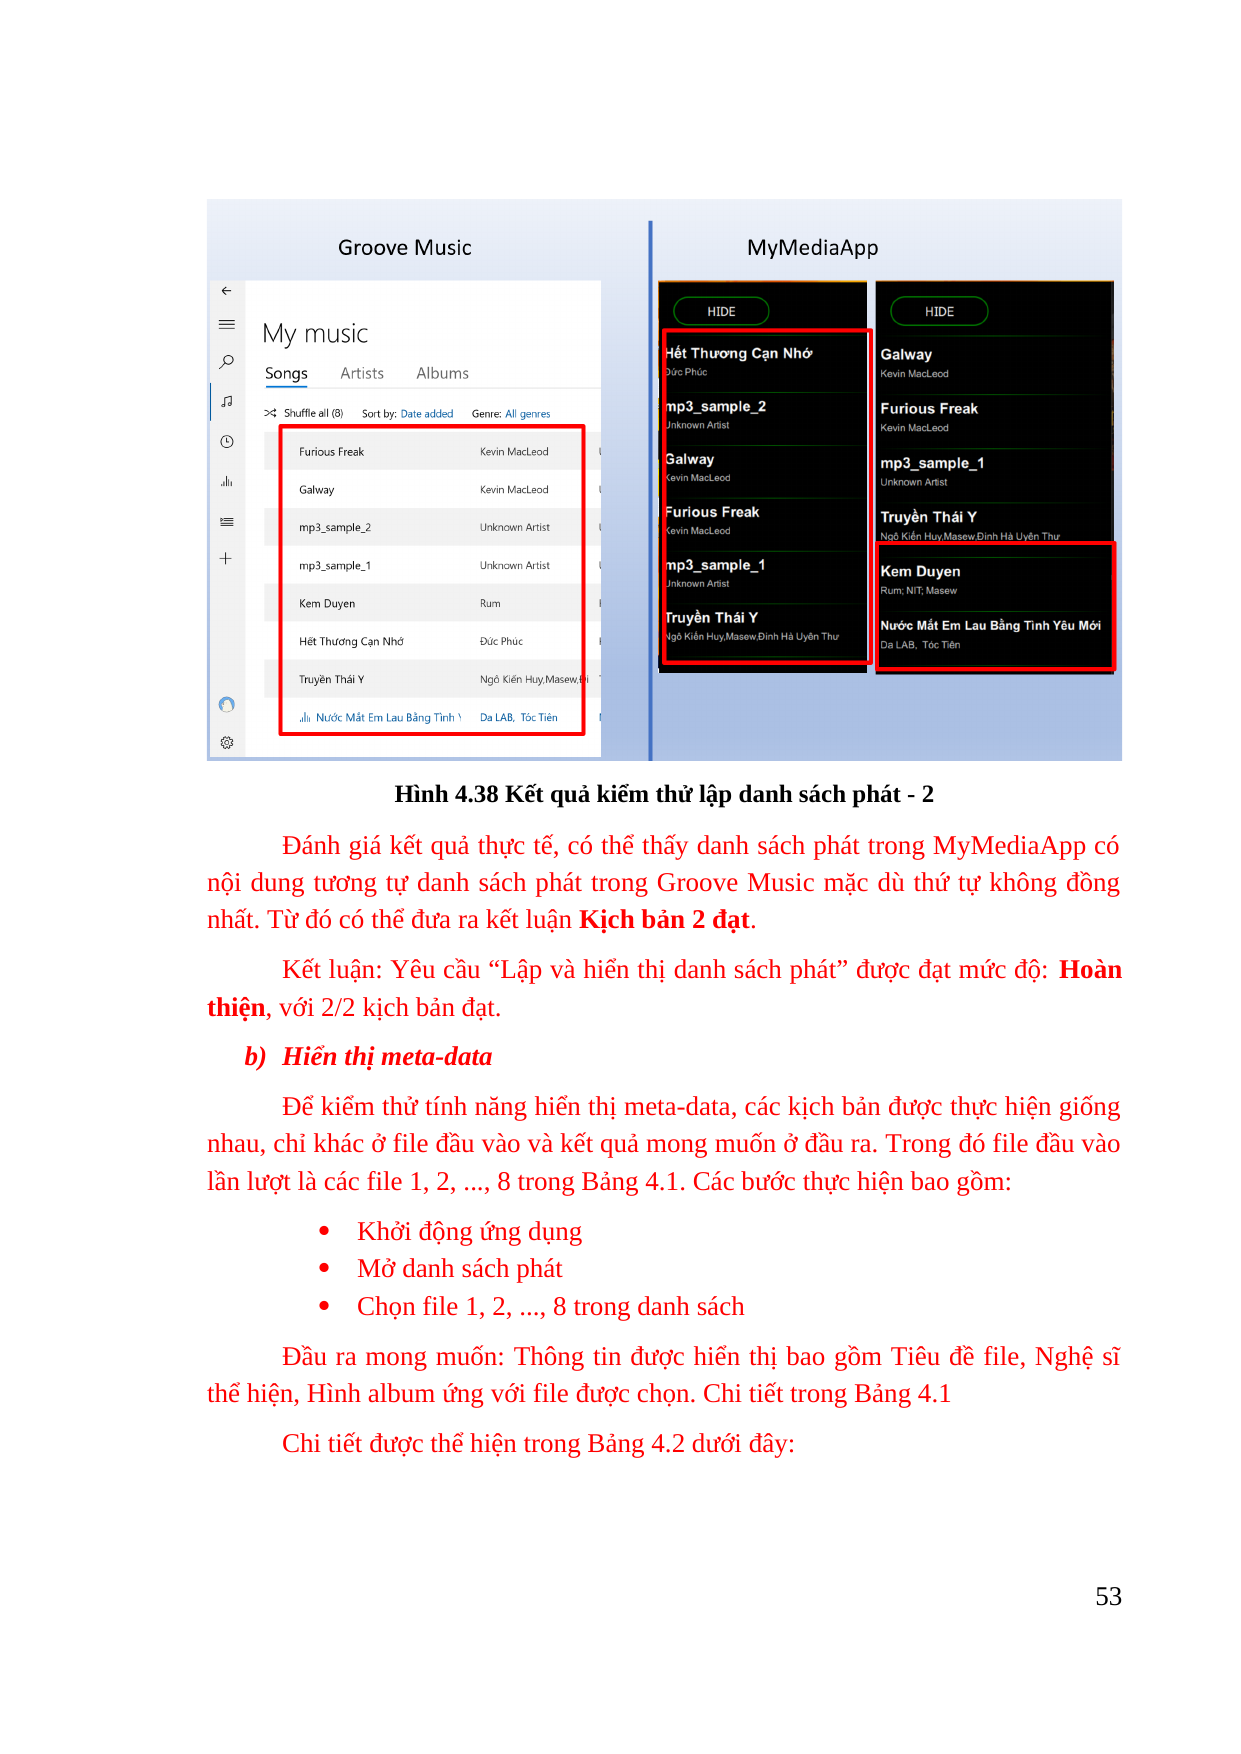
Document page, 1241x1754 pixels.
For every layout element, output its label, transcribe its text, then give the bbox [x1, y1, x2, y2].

text Để kiểm thử tính năng hiển thị meta-data, các kịch bản được thực hiện giống nhau, chỉ khác ở file đầu vào và kết quả mong muốn ở đầu ra. Trong đó file đầu vào lần lượt là các file 1, 2, ..., 8 trong Bảng 4.1. Các bước thực hiện bao gồm: [207, 1090, 1122, 1196]
text Hình . Kết quả kiểm thử lập danh sách phát - 2 [207, 779, 1122, 808]
list Chọn file 1, 2, ..., 8 trong danh sách [319, 1290, 1122, 1321]
text Chi tiết được thể hiện trong Bảng 4.2 dưới đây: [282, 1427, 1122, 1458]
list Mở danh sách phát [319, 1252, 1122, 1283]
text Kết luận: Yêu cầu “Lập và hiển thị danh sách phát” được đạt mức độ: Hoàn thiện, với 2/2 kịch bản đạt. [207, 953, 1122, 1022]
list Hiển thị meta-data [244, 1041, 1122, 1072]
text Đánh giá kết quả thực tế, có thể thấy danh sách phát trong MyMediaApp có nội dung tương tự danh sách phát trong Groove Music mặc dù thứ tự không đồng nhất. Từ đó có thể đưa ra kết luận Kịch bản 2 đạt. [207, 829, 1122, 935]
list Khởi động ứng dụng [319, 1215, 1122, 1246]
text Đầu ra mong muốn: Thông tin được hiển thị bao gồm Tiêu đề file, Nghệ sĩ thể hiện, Hình album ứng với file được chọn. Chi tiết trong Bảng 4.1 [207, 1340, 1122, 1408]
picture [206, 199, 1123, 761]
